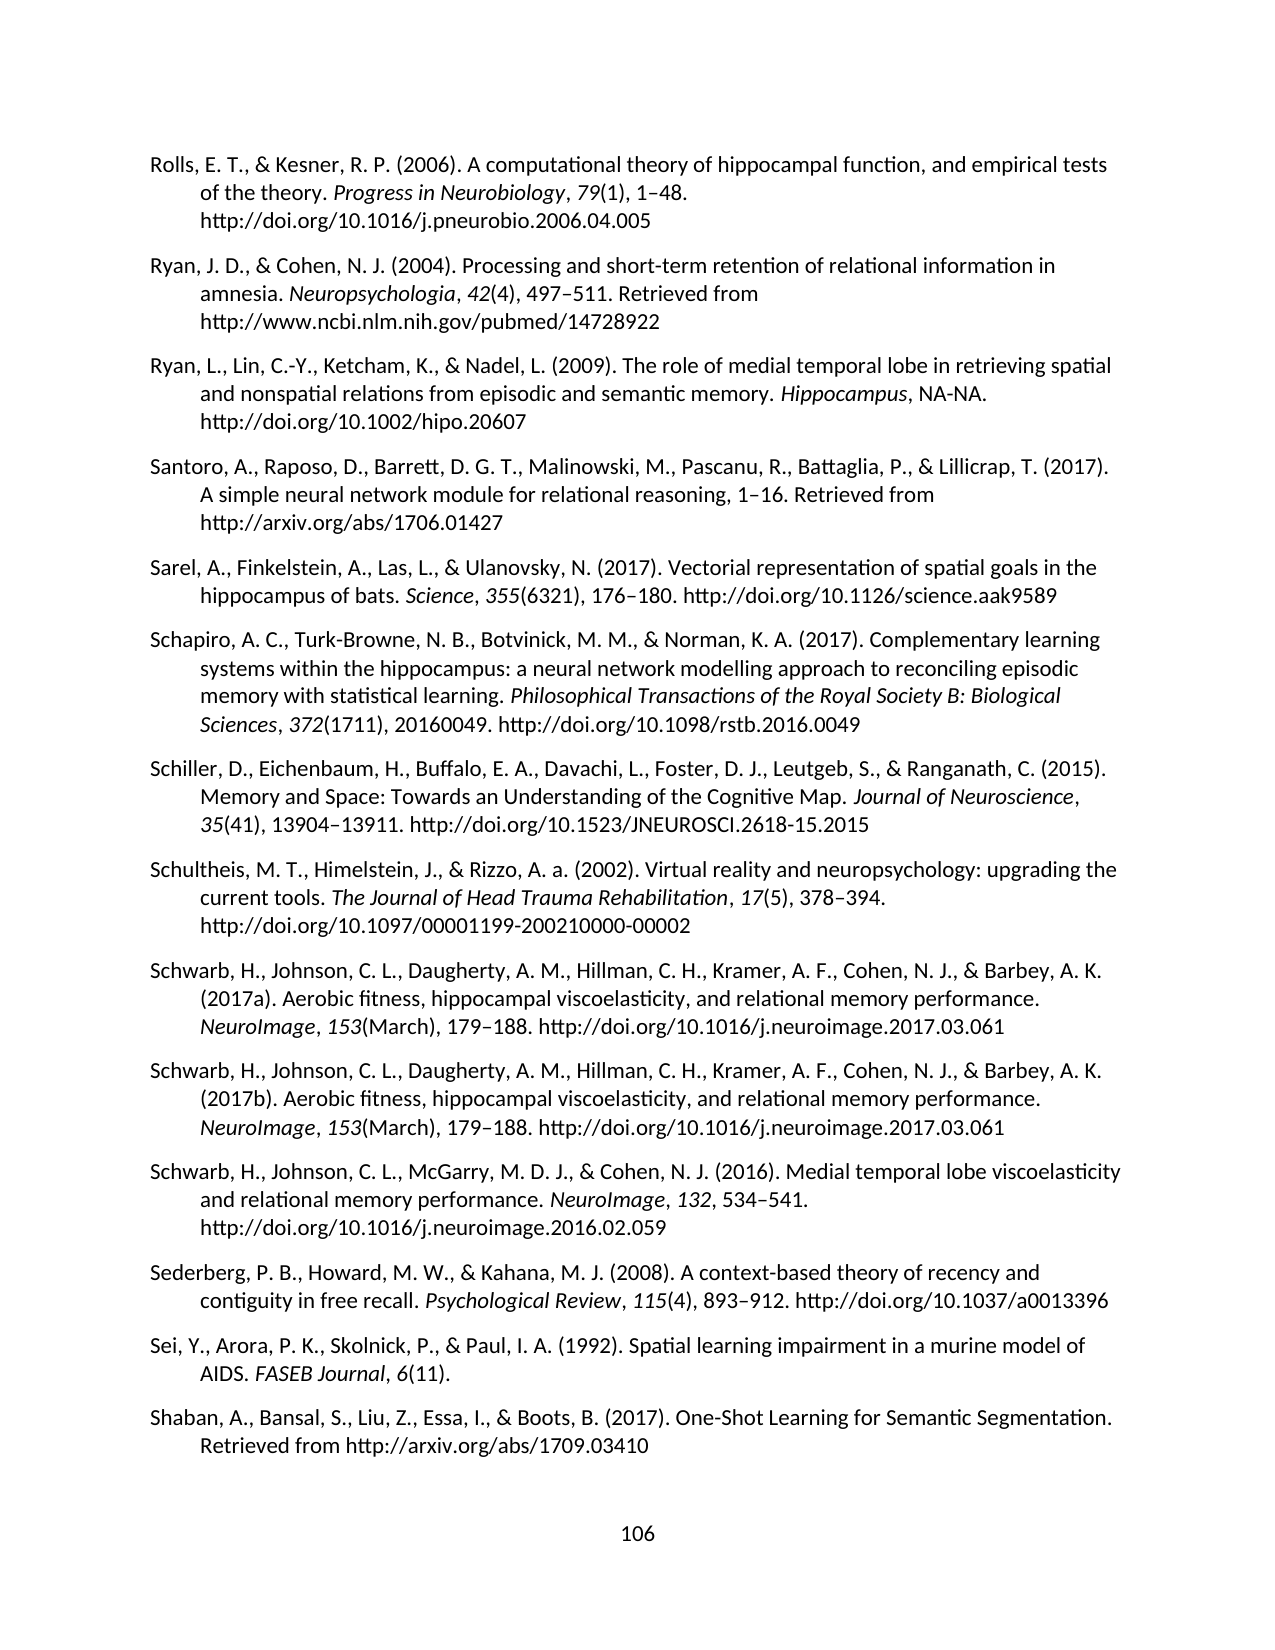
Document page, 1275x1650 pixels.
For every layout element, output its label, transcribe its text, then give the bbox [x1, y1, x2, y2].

text Shaban, A., Bansal, S., Liu, Z., Essa, I., & Boots, B. (2017). One-Shot Learning for Semantic Segmentation. Retrieved from http://arxiv.org/abs/1709.03410 [150, 1403, 1125, 1459]
text Schwarb, H., Johnson, C. L., Daugherty, A. M., Hillman, C. H., Kramer, A. F., Cohen, N. J., & Barbey, A. K. (2017a). Aerobic fitness, hippocampal viscoelasticity, and relational memory performance. NeuroImage, 153(March), 179–188. http://doi.org/10.1016/j.neuroimage.2017.03.061 [150, 956, 1125, 1040]
text Schwarb, H., Johnson, C. L., Daugherty, A. M., Hillman, C. H., Kramer, A. F., Cohen, N. J., & Barbey, A. K. (2017b). Aerobic fitness, hippocampal viscoelasticity, and relational memory performance. NeuroImage, 153(March), 179–188. http://doi.org/10.1016/j.neuroimage.2017.03.061 [150, 1057, 1125, 1141]
text Schultheis, M. T., Himelstein, J., & Rizzo, A. a. (2002). Virtual reality and neuropsychology: upgrading the current tools. The Journal of Head Trauma Rehabilitation, 17(5), 378–394. http://doi.org/10.1097/00001199-200210000-00002 [150, 855, 1125, 939]
text Schwarb, H., Johnson, C. L., McGarry, M. D. J., & Cohen, N. J. (2016). Medial temporal lobe viscoelasticity and relational memory performance. NeuroImage, 132, 534–541. http://doi.org/10.1016/j.neuroimage.2016.02.059 [150, 1157, 1125, 1241]
text Ryan, J. D., & Cohen, N. J. (2004). Processing and short-term retention of relational information in amnesia. Neuropsychologia, 42(4), 497–511. Retrieved from http://www.ncbi.nlm.nih.gov/pubmed/14728922 [150, 251, 1125, 335]
text Sederberg, P. B., Howard, M. W., & Kahana, M. J. (2008). A context-based theory of recency and contiguity in free recall. Psychological Review, 115(4), 893–912. http://doi.org/10.1037/a0013396 [150, 1258, 1125, 1314]
text Santoro, A., Raposo, D., Barrett, D. G. T., Malinowski, M., Pascanu, R., Battaglia, P., & Lillicrap, T. (2017). A simple neural network module for relational reasoning, 1–16. Retrieved from http://arxiv.org/abs/1706.01427 [150, 452, 1125, 536]
text Sei, Y., Arora, P. K., Skolnick, P., & Paul, I. A. (1992). Spatial learning impairment in a murine model of AIDS. FASEB Journal, 6(11). [150, 1331, 1125, 1387]
text Ryan, L., Lin, C.-Y., Ketcham, K., & Nadel, L. (2009). The role of medial temporal lobe in retrieving spatial and nonspatial relations from episodic and semantic memory. Hippocampus, NA-NA. http://doi.org/10.1002/hipo.20607 [150, 351, 1125, 436]
text Schiller, D., Eichenbaum, H., Buffalo, E. A., Davachi, L., Foster, D. J., Leutgeb, S., & Ranganath, C. (2015). Memory and Space: Towards an Understanding of the Cognitive Map. Journal of Neuroscience, 35(41), 13904–13911. http://doi.org/10.1523/JNEUROSCI.2618-15.2015 [150, 754, 1125, 838]
text Schapiro, A. C., Turk-Browne, N. B., Botvinick, M. M., & Norman, K. A. (2017). Complementary learning systems within the hippocampus: a neural network modelling approach to reconciling episodic memory with statistical learning. Philosophical Transactions of the Royal Society B: Biological Sciences, 372(1711), 20160049. http://doi.org/10.1098/rstb.2016.0049 [150, 626, 1125, 738]
text Sarel, A., Finkelstein, A., Las, L., & Ulanovsky, N. (2017). Vectorial representation of spatial goals in the hippocampus of bats. Science, 355(6321), 176–180. http://doi.org/10.1126/science.aak9589 [150, 553, 1125, 609]
text Rolls, E. T., & Kesner, R. P. (2006). A computational theory of hippocampal function, and empirical tests of the theory. Progress in Neurobiology, 79(1), 1–48. http://doi.org/10.1016/j.pneurobio.2006.04.005 [150, 150, 1125, 234]
